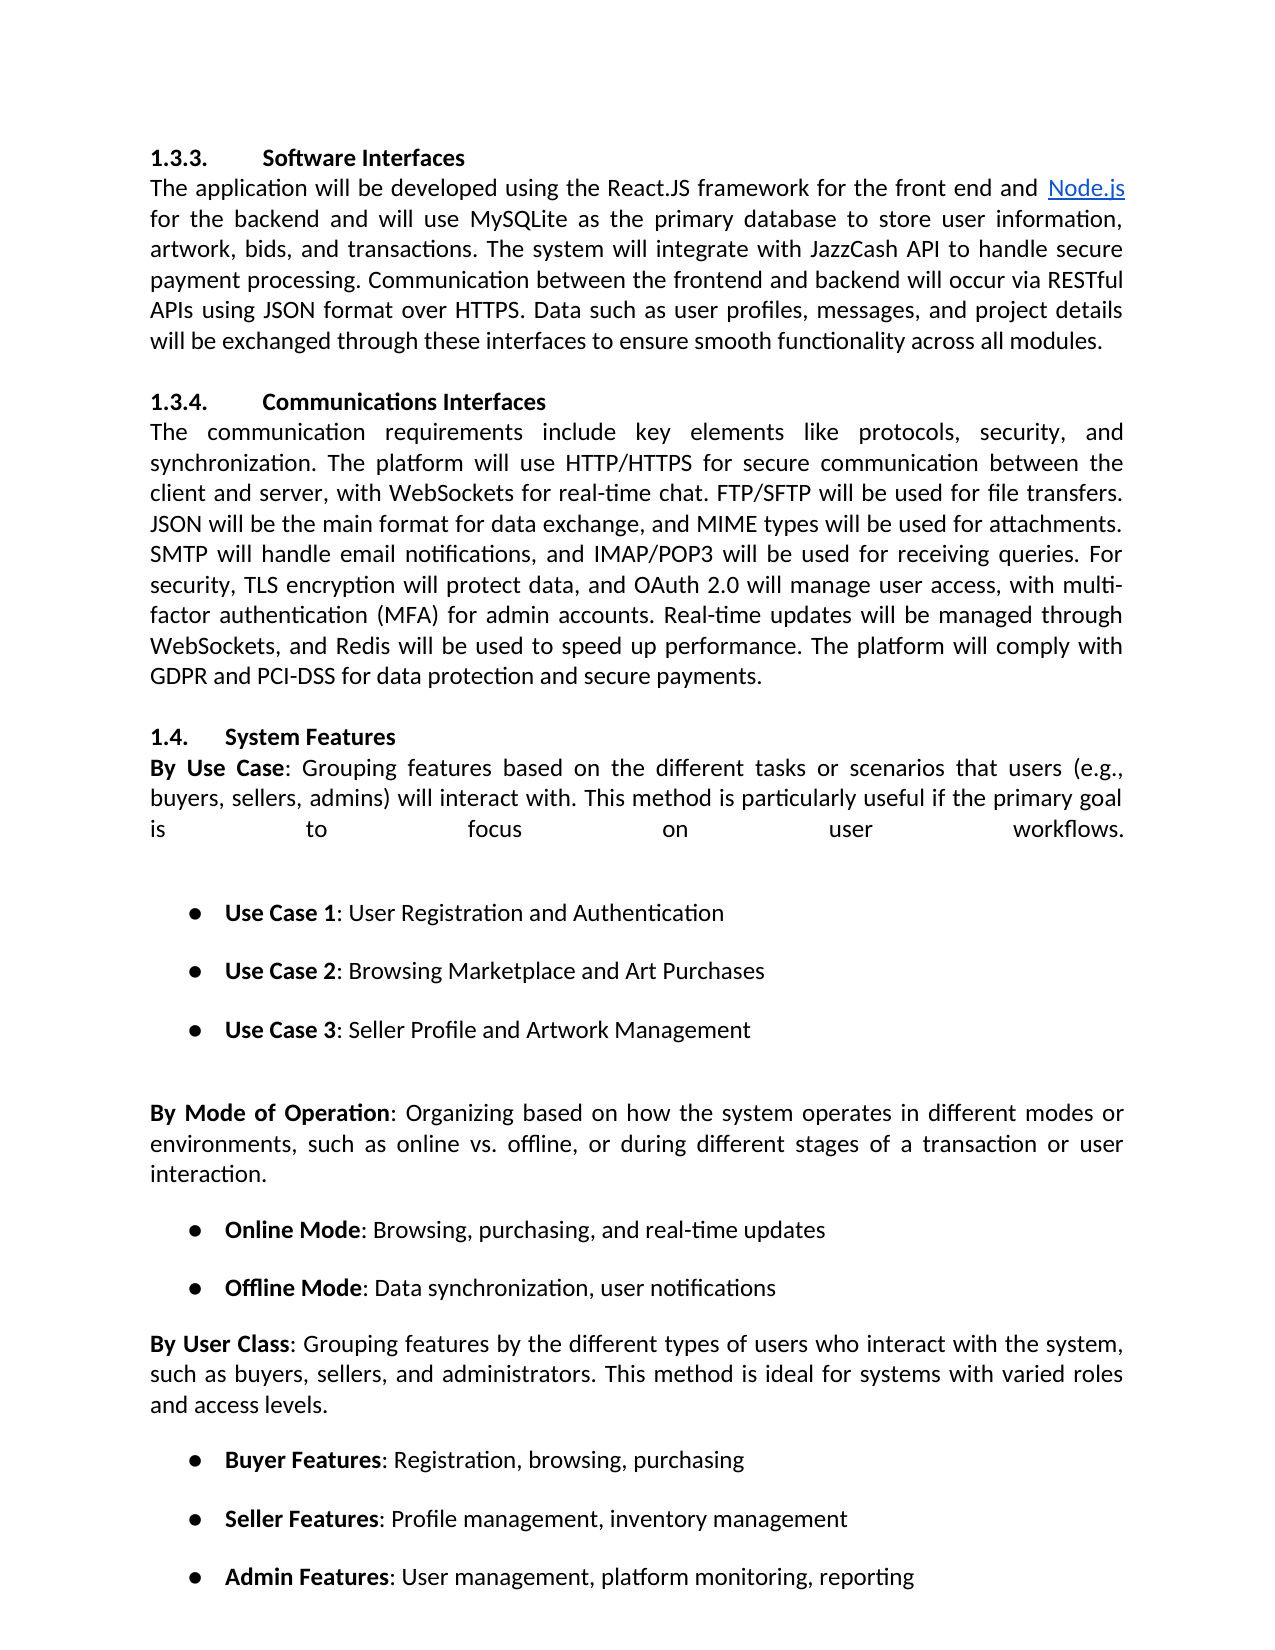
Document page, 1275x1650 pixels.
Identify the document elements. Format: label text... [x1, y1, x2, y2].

subtitle System Features [150, 722, 1125, 752]
list Use Case 3: Seller Profile and Artwork Management [187, 1014, 1125, 1072]
list Use Case 2: Browsing Marketplace and Art Purchases [187, 955, 1125, 1014]
list Buyer Features: Registration, browsing, purchasing [187, 1444, 1125, 1503]
list Online Mode: Browsing, purchasing, and real-time updates [187, 1214, 1125, 1272]
text By Use Case: Grouping features based on the different tasks or scenarios that users (e.g., buyers, sellers, admins) will interact with. This method is particularly useful if the primary goal is to focus on user workflows. [150, 752, 1125, 872]
text The application will be developed using the React.JS framework for the front end and Node.js for the backend and will use MySQLite as the primary database to store user information, artwork, bids, and transactions. The system will integrate with JazzCash API to handle secure payment processing. Communication between the frontend and backend will occur via RESTful APIs using JSON format over HTTPS. Data such as user profiles, messages, and project details will be exchanged through these interfaces to ensure smooth functionality across all modules. [150, 172, 1125, 355]
text By User Class: Grouping features by the different types of users who interact with the system, such as buyers, sellers, and administrators. This method is ideal for systems with varied roles and access levels. [150, 1328, 1125, 1419]
list Admin Features: User management, platform monitoring, reporting [187, 1562, 1125, 1620]
subtitle Software Interfaces [150, 142, 1125, 172]
list Offline Mode: Data synchronization, user notifications [187, 1272, 1125, 1303]
list Seller Features: Profile management, inventory management [187, 1503, 1125, 1562]
text By Mode of Operation: Organizing based on how the system operates in different modes or environments, such as online vs. offline, or during different stages of a transaction or user interaction. [150, 1097, 1125, 1189]
subtitle Communications Interfaces [150, 386, 1125, 416]
list Use Case 1: User Registration and Authentication [187, 897, 1125, 955]
text The communication requirements include key elements like protocols, security, and synchronization. The platform will use HTTP/HTTPS for secure communication between the client and server, with WebSockets for real-time chat. FTP/SFTP will be used for file transfers. JSON will be the main format for data exchange, and MIME types will be used for attachments. SMTP will handle email notifications, and IMAP/POP3 will be used for receiving queries. For security, TLS encryption will protect data, and OAuth 2.0 will manage user access, with multi-factor authentication (MFA) for admin accounts. Real-time updates will be managed through WebSockets, and Redis will be used to speed up performance. The platform will comply with GDPR and PCI-DSS for data protection and secure payments. [150, 416, 1125, 691]
